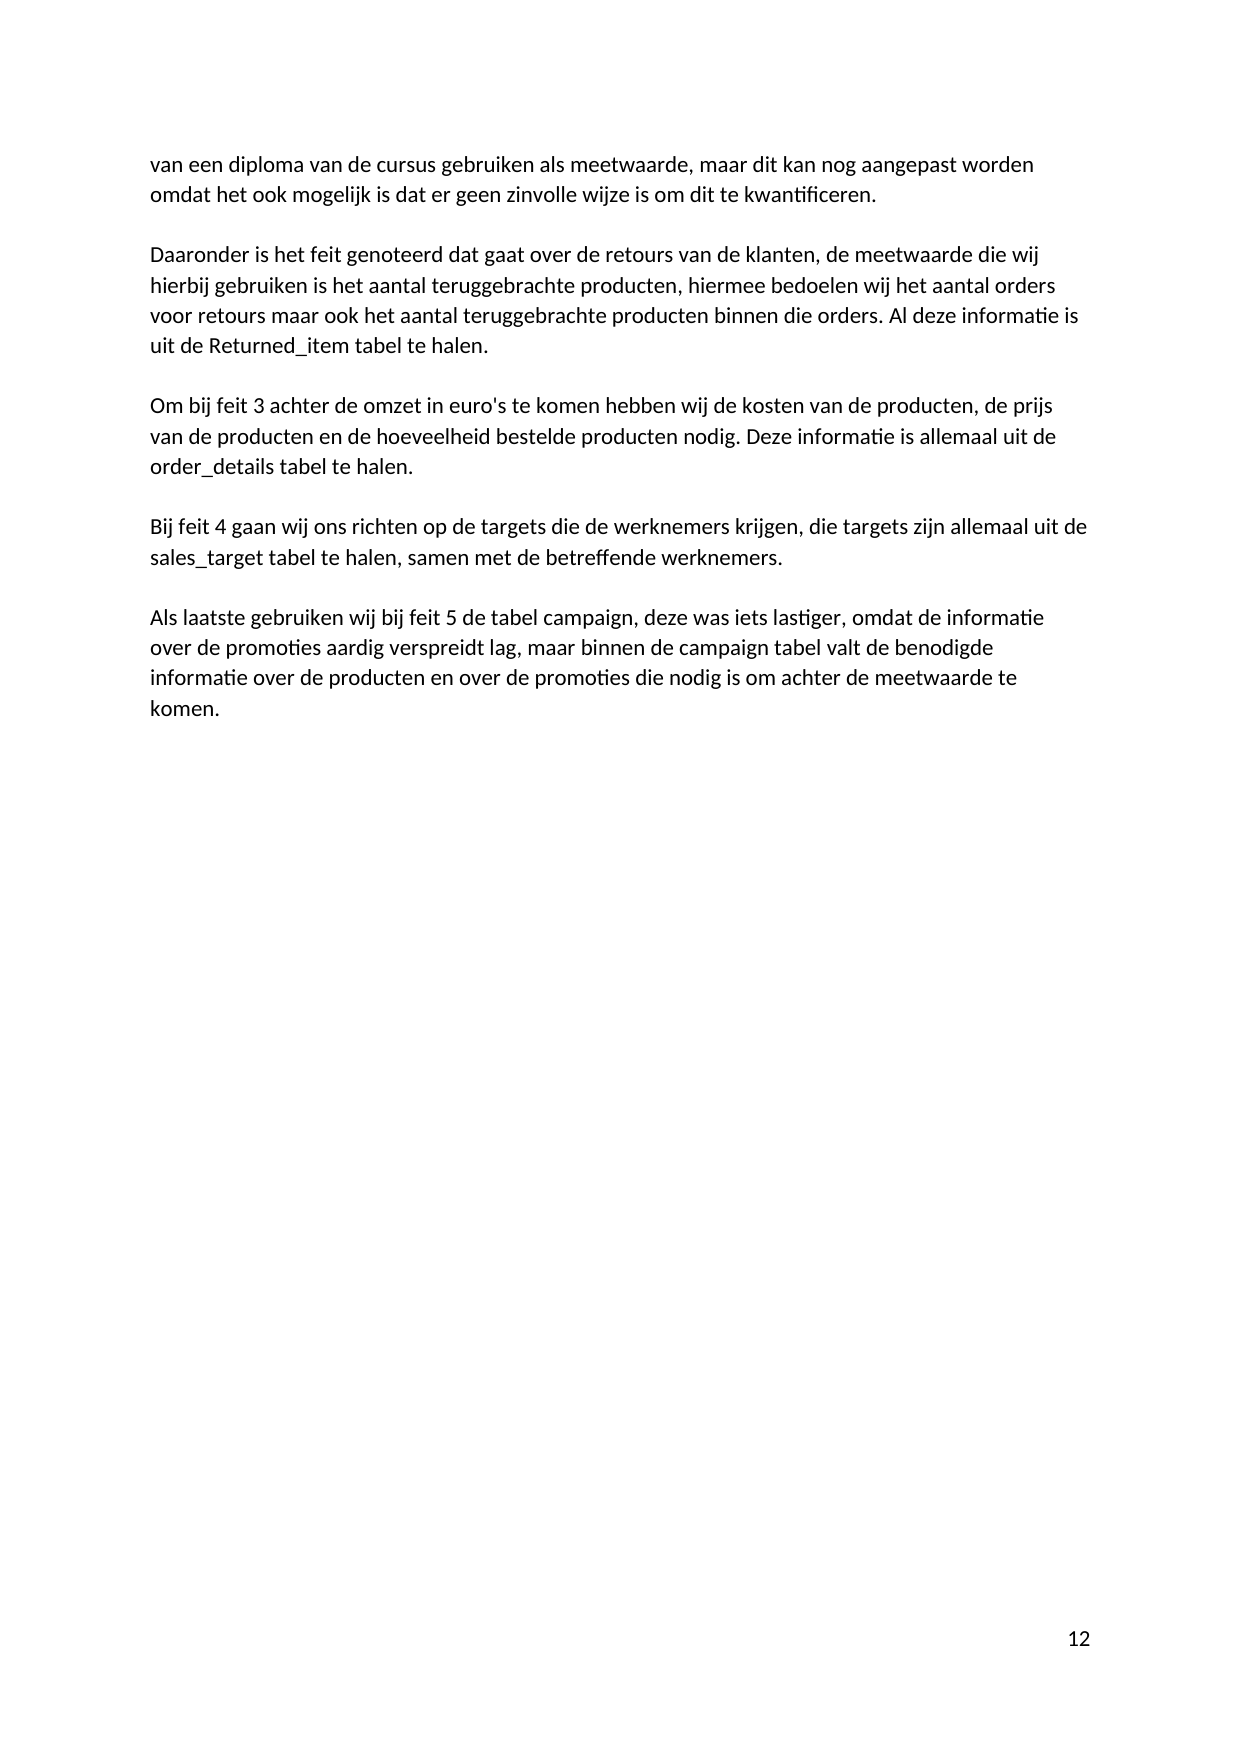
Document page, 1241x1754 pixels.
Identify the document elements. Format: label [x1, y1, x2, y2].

text [150, 150, 1090, 722]
